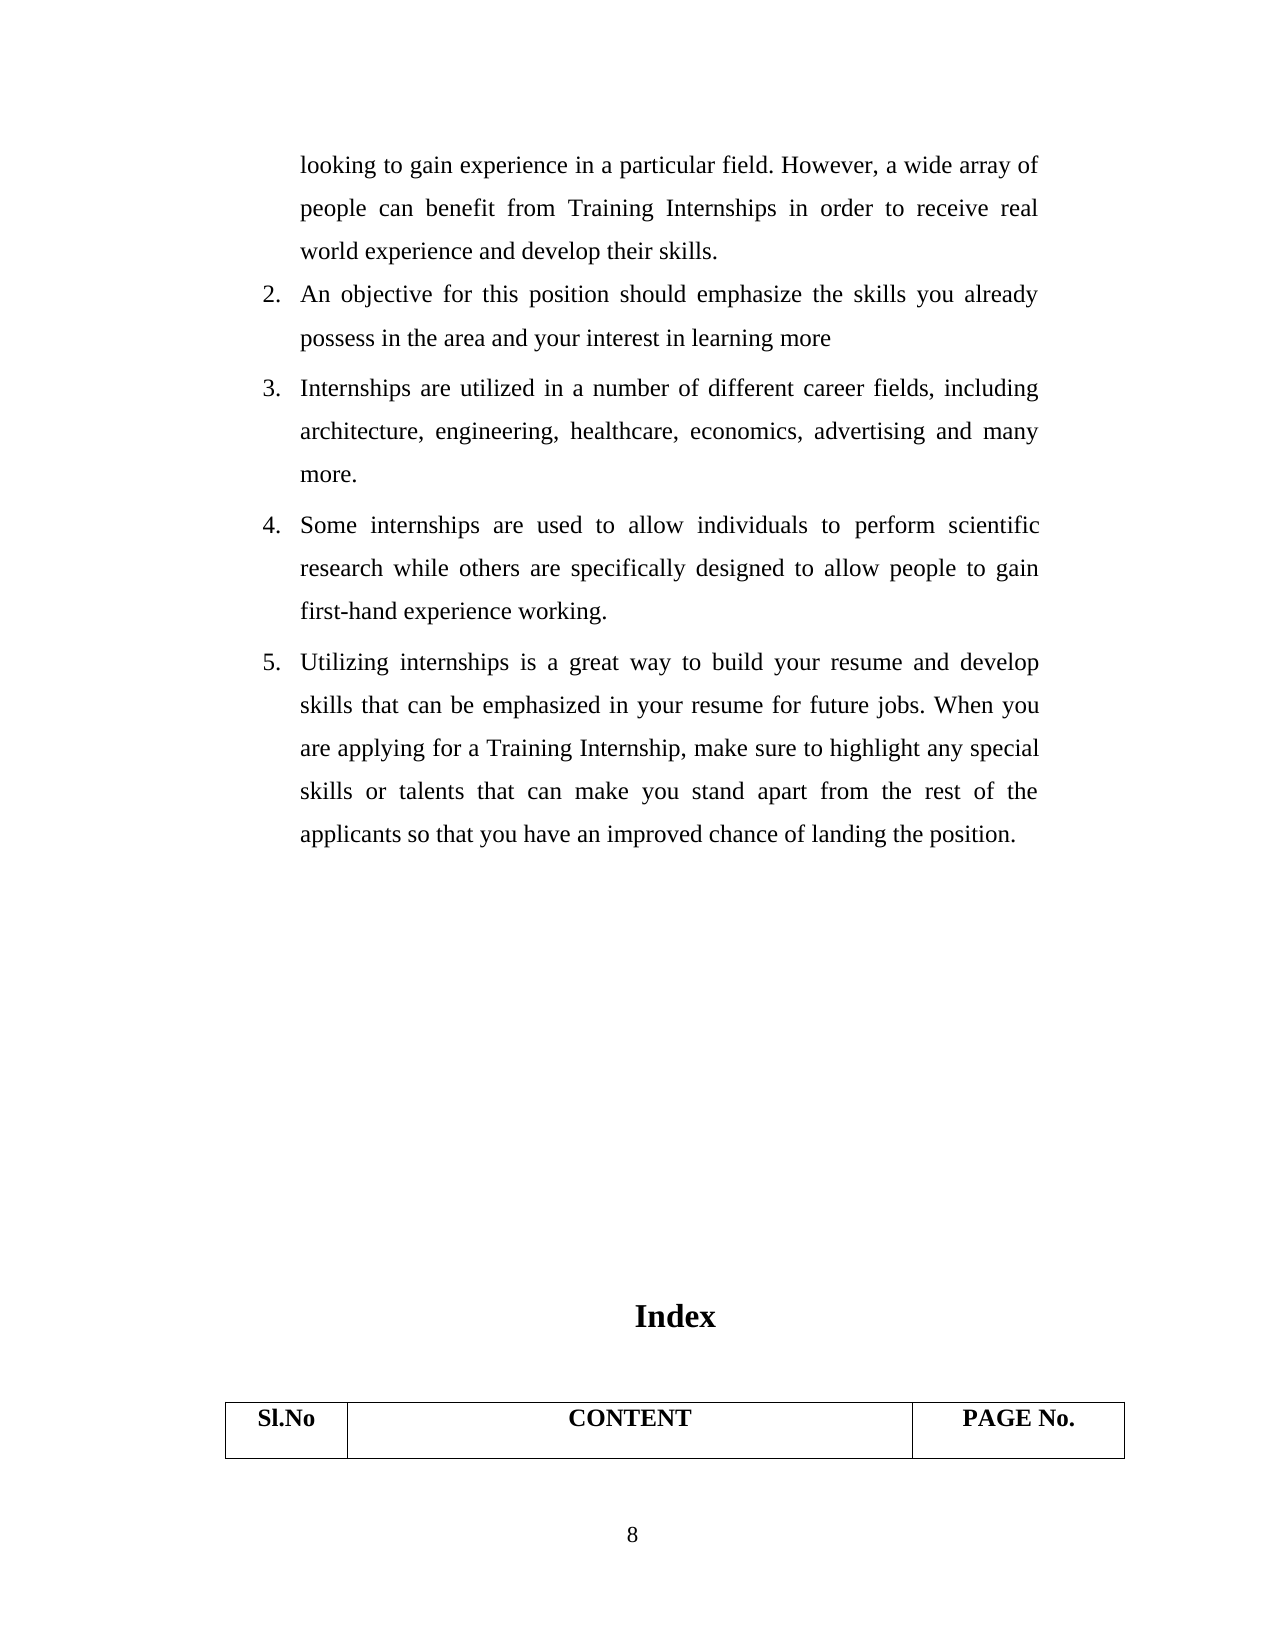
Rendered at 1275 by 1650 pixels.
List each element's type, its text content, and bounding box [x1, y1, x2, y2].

table_header CONTENT [348, 1403, 912, 1458]
table_header Sl.No [226, 1403, 347, 1458]
list Internships are utilized in a number of different career fields, including architecture, engineering, healthcare, economics, advertising and many more. [262, 373, 1039, 488]
list Some internships are used to allow individuals to perform scientific research while others are specifically designed to allow people to gain first-hand experience working. [262, 510, 1040, 625]
text Index [225, 1296, 1125, 1334]
table_header PAGE No. [913, 1403, 1124, 1458]
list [262, 150, 1039, 265]
list An objective for this position should emphasize the skills you already possess in the area and your interest in learning more [262, 279, 1039, 351]
list Utilizing internships is a great way to build your resume and develop skills that can be emphasized in your resume for future jobs. When you are applying for a Training Internship, make sure to highlight any special skills or talents that can make you stand apart from the rest of the applicants so that you have an improved chance of landing the position. [262, 647, 1040, 848]
